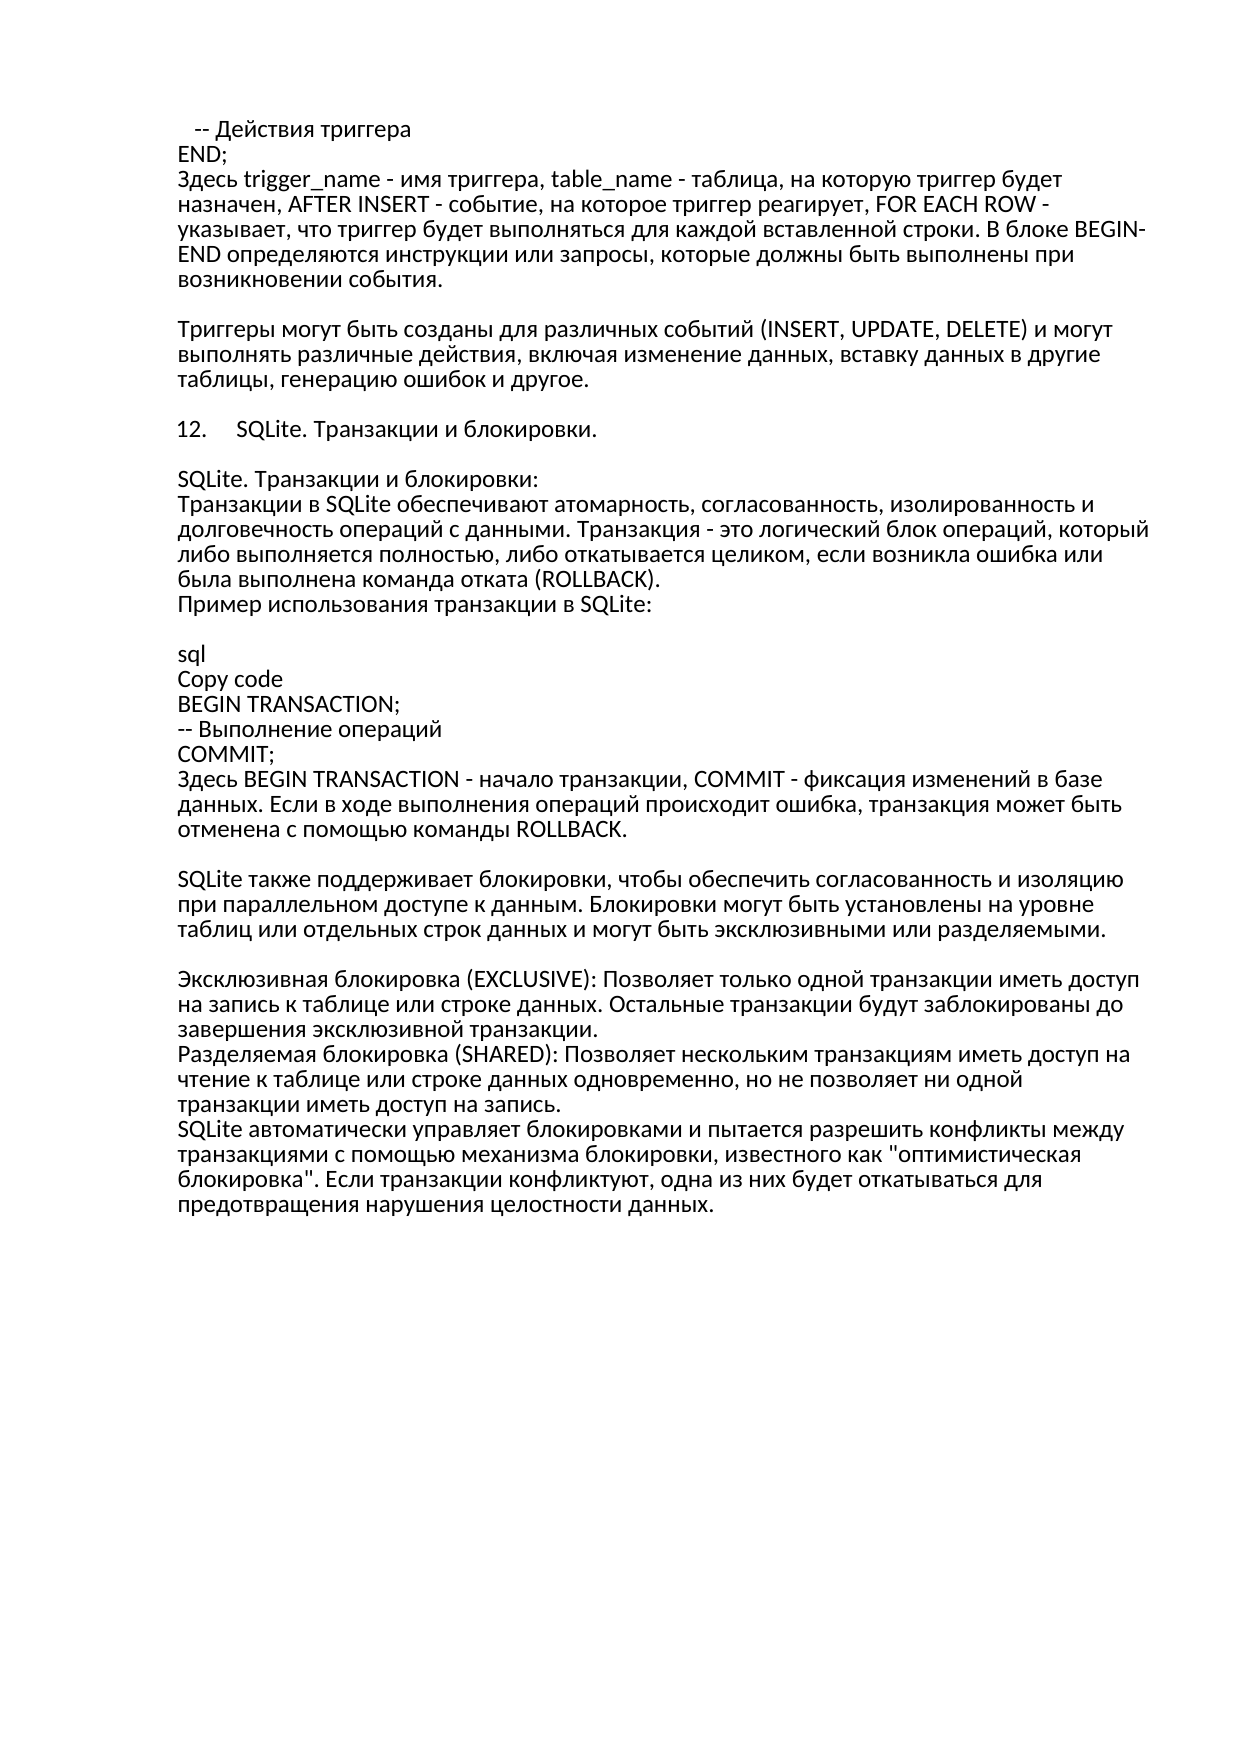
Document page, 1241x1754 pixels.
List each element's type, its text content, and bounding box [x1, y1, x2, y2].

text Пример использования транзакции в SQLite: [177, 593, 1152, 618]
text sql [177, 643, 1152, 668]
text Здесь trigger_name - имя триггера, table_name - таблица, на которую триггер будет назначен, AFTER INSERT - событие, на которое триггер реагирует, FOR EACH ROW - указывает, что триггер будет выполняться для каждой вставленной строки. В блоке BEGIN-END определяются инструкции или запросы, которые должны быть выполнены при возникновении события. [177, 168, 1152, 293]
text COMMIT; [177, 743, 1152, 768]
list SQLite. Транзакции и блокировки. [207, 418, 1152, 443]
text SQLite автоматически управляет блокировками и пытается разрешить конфликты между транзакциями с помощью механизма блокировки, известного как "оптимистическая блокировка". Если транзакции конфликтуют, одна из них будет откатываться для предотвращения нарушения целостности данных. [177, 1118, 1152, 1218]
text Эксклюзивная блокировка (EXCLUSIVE): Позволяет только одной транзакции иметь доступ на запись к таблице или строке данных. Остальные транзакции будут заблокированы до завершения эксклюзивной транзакции. [177, 968, 1152, 1043]
text -- Выполнение операций [177, 718, 1152, 743]
text -- Действия триггера [177, 118, 1152, 143]
text Здесь BEGIN TRANSACTION - начало транзакции, COMMIT - фиксация изменений в базе данных. Если в ходе выполнения операций происходит ошибка, транзакция может быть отменена с помощью команды ROLLBACK. [177, 768, 1152, 843]
text Разделяемая блокировка (SHARED): Позволяет нескольким транзакциям иметь доступ на чтение к таблице или строке данных одновременно, но не позволяет ни одной транзакции иметь доступ на запись. [177, 1043, 1152, 1118]
text END; [177, 143, 1152, 168]
text SQLite также поддерживает блокировки, чтобы обеспечить согласованность и изоляцию при параллельном доступе к данным. Блокировки могут быть установлены на уровне таблиц или отдельных строк данных и могут быть эксклюзивными или разделяемыми. [177, 868, 1152, 943]
text SQLite. Транзакции и блокировки: [177, 468, 1152, 493]
text BEGIN TRANSACTION; [177, 693, 1152, 718]
text Триггеры могут быть созданы для различных событий (INSERT, UPDATE, DELETE) и могут выполнять различные действия, включая изменение данных, вставку данных в другие таблицы, генерацию ошибок и другое. [177, 318, 1152, 393]
text Транзакции в SQLite обеспечивают атомарность, согласованность, изолированность и долговечность операций с данными. Транзакция - это логический блок операций, который либо выполняется полностью, либо откатывается целиком, если возникла ошибка или была выполнена команда отката (ROLLBACK). [177, 493, 1152, 593]
text Copy code [177, 668, 1152, 693]
